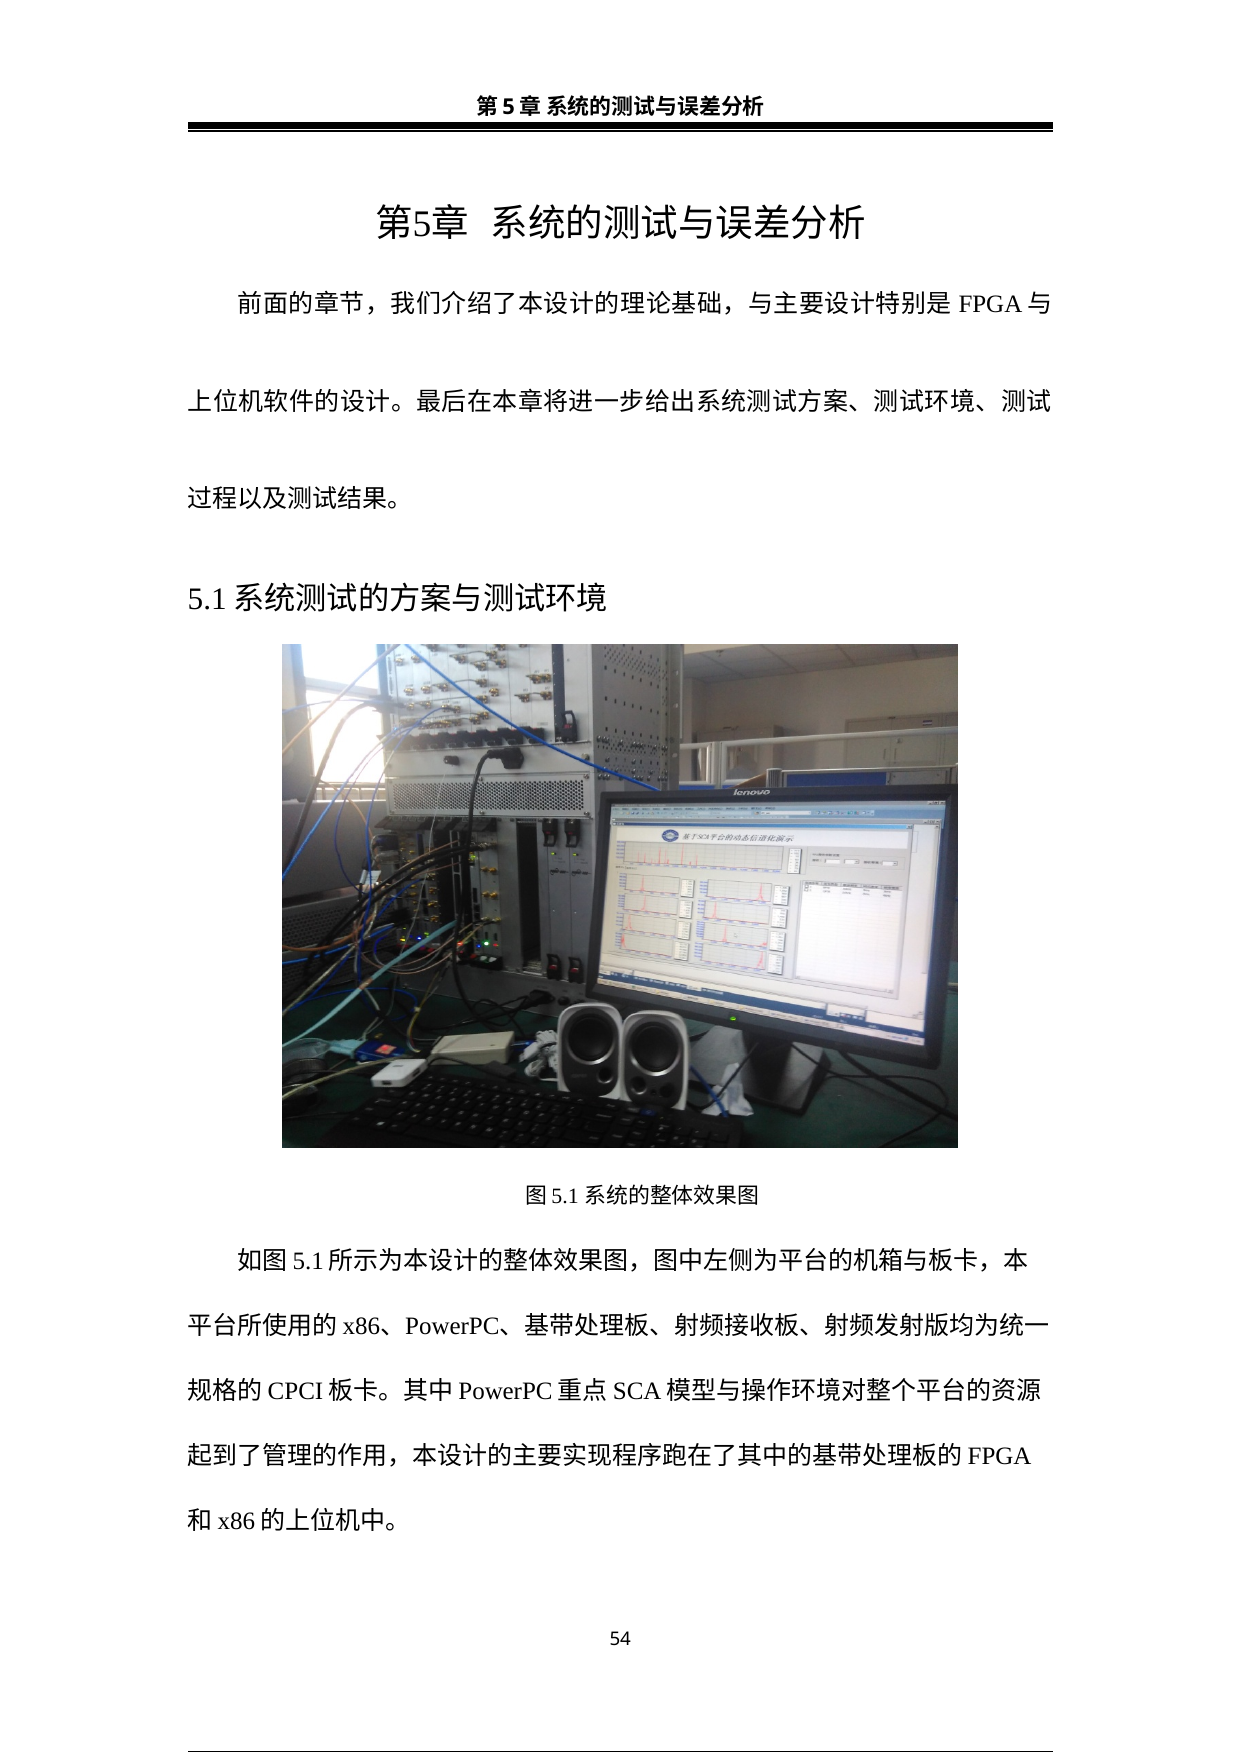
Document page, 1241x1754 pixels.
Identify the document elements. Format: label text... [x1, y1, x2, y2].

subtitle 系统的测试与误差分析 [187, 188, 1053, 253]
text 前面的章节，我们介绍了本设计的理论基础，与主要设计特别是FPGA与上位机软件的设计。最后在本章将进一步给出系统测试方案、测试环境、测试过程以及测试结果。 [187, 269, 1053, 529]
picture [282, 644, 958, 1148]
text 图5.1 系统的整体效果图 [187, 1177, 1053, 1210]
text 如图5.1所示为本设计的整体效果图，图中左侧为平台的机箱与板卡，本平台所使用的x86、PowerPC、基带处理板、射频接收板、射频发射版均为统一规格的CPCI板卡。其中PowerPC重点SCA模型与操作环境对整个平台的资源起到了管理的作用，本设计的主要实现程序跑在了其中的基带处理板的FPGA和x86的上位机中。 [187, 1226, 1053, 1551]
subtitle 5.1系统测试的方案与测试环境 [187, 563, 1053, 628]
